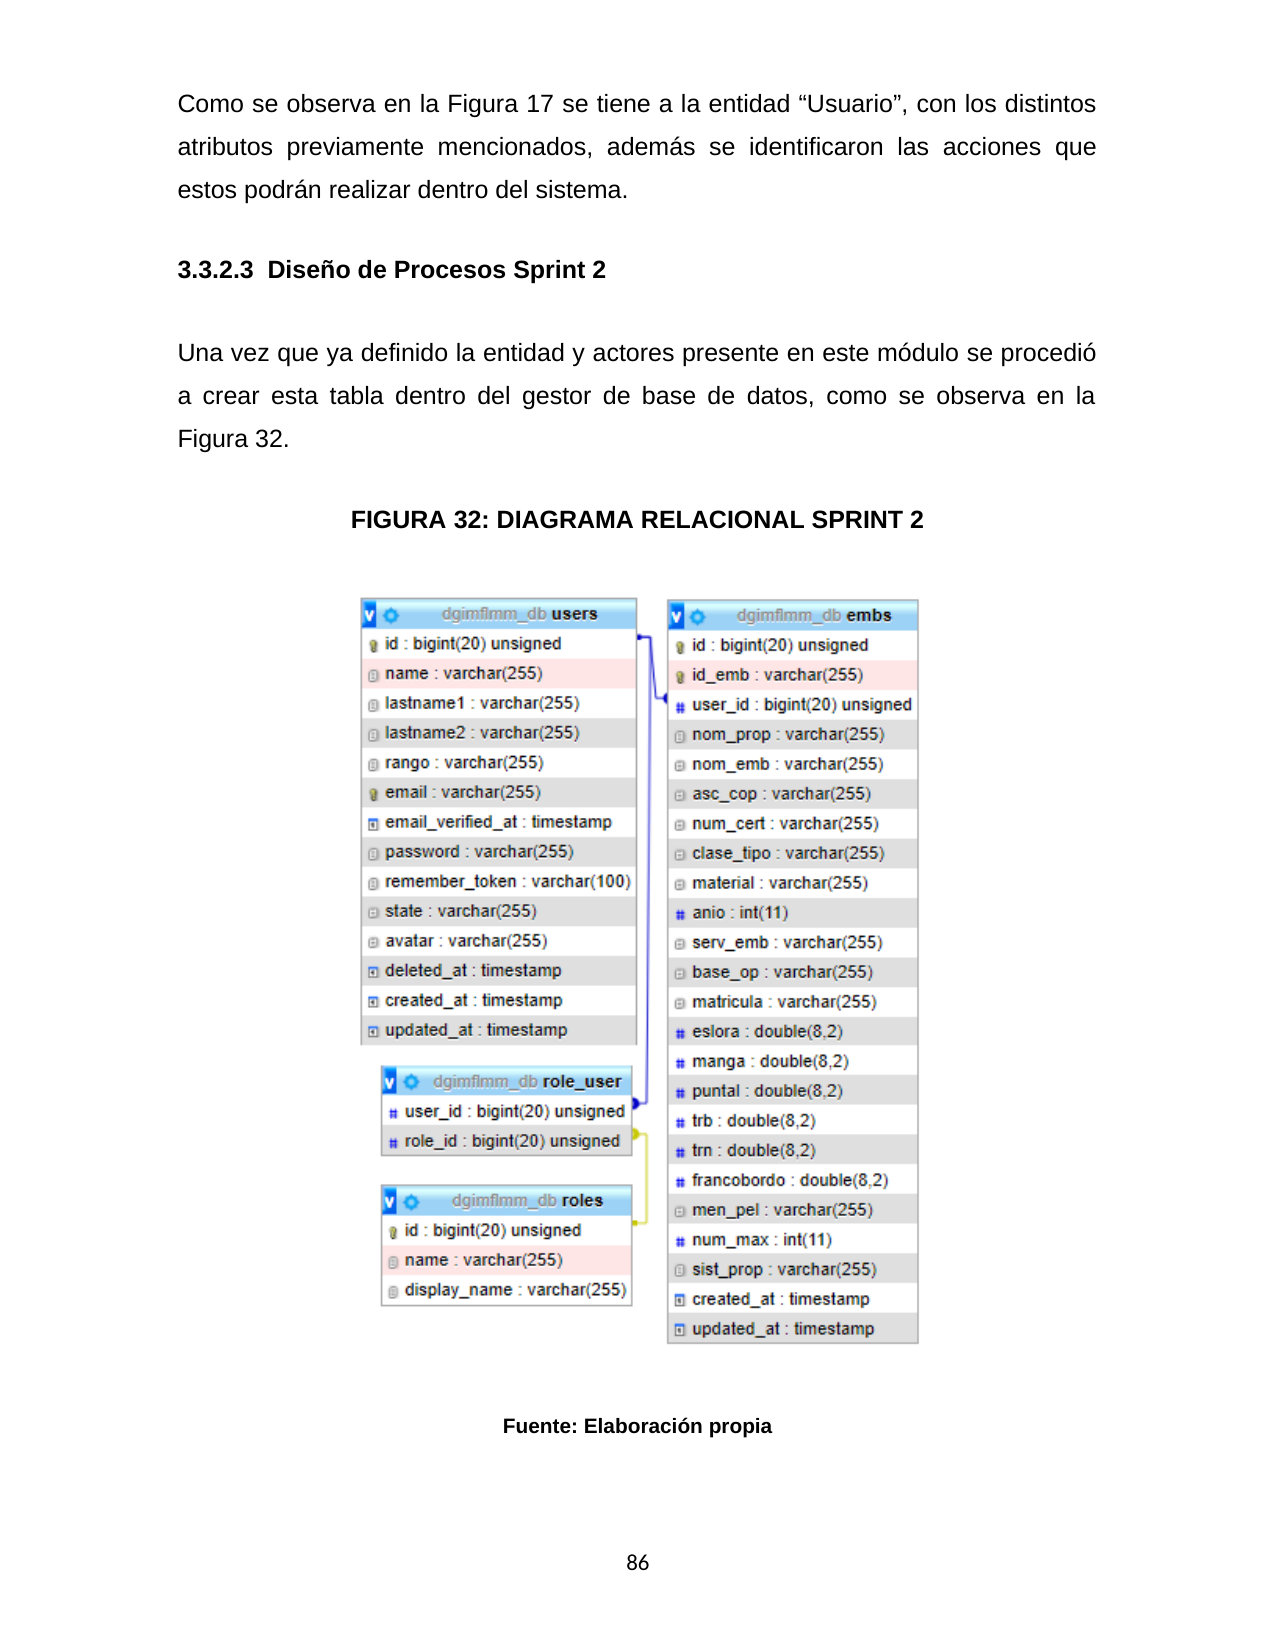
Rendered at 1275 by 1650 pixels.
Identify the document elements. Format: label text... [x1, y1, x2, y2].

text Como se observa en la Figura 17 se tiene a la entidad “Usuario”, con los distintos atributos previamente mencionados, además se identificaron las acciones que estos podrán realizar dentro del sistema. [177, 89, 1098, 204]
text FIGURA 32: DIAGRAMA RELACIONAL SPRINT 2 [177, 505, 1098, 534]
list Diseño de Procesos Sprint 2 [177, 256, 1098, 284]
text Fuente: Elaboración propia [177, 1414, 1098, 1438]
text Una vez que ya definido la entidad y actores presente en este módulo se procedió a crear esta tabla dentro del gestor de base de datos, como se observa en la Figura 32. [177, 338, 1098, 453]
picture [342, 587, 933, 1363]
